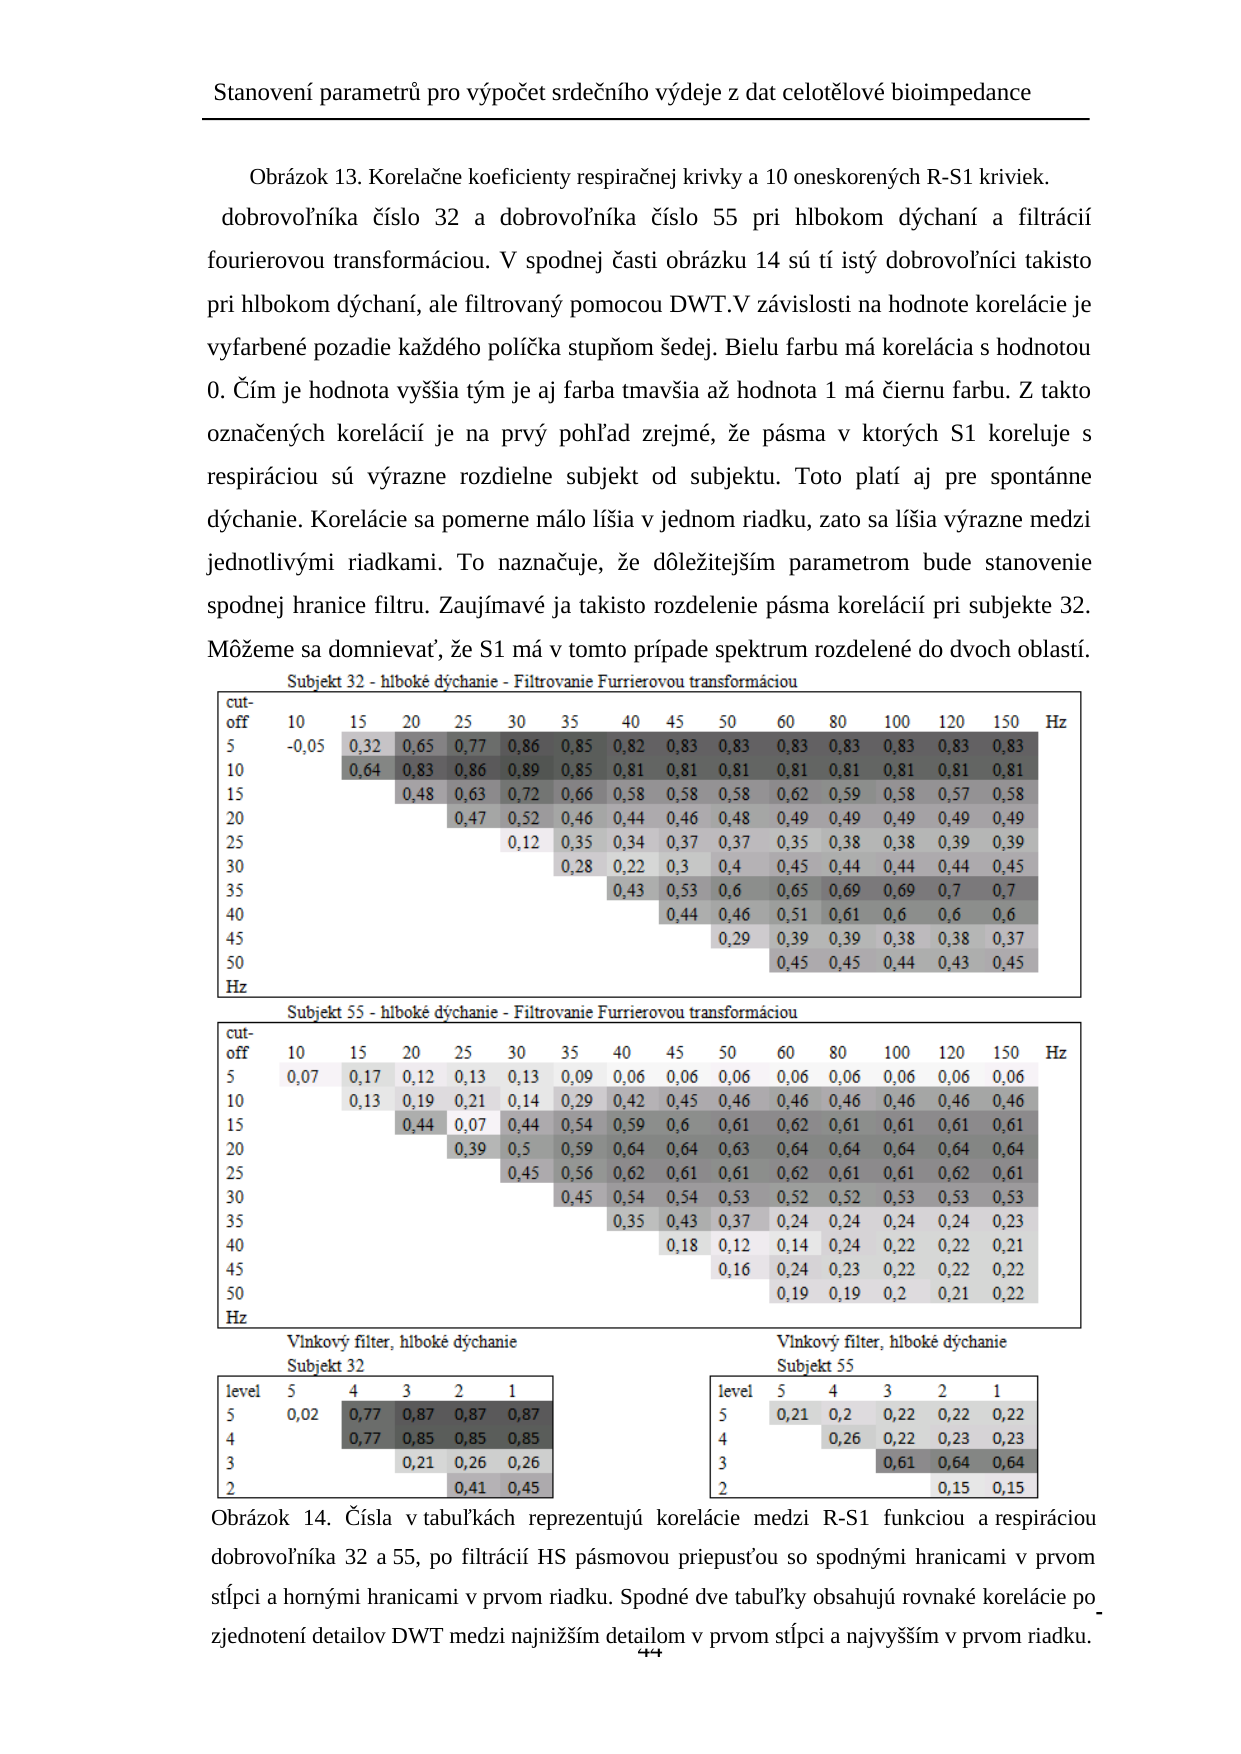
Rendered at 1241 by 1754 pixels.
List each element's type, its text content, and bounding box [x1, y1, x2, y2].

text Obrázok 13. Korelačne koeficienty respiračnej krivky a 10 oneskorených R-S1 kriviek. [207, 163, 1092, 189]
picture [206, 671, 1093, 1515]
text dobrovoľníka číslo 32 a dobrovoľníka číslo 55 pri hlbokom dýchaní a filtrácií fourierovou transformáciou. V spodnej časti obrázku 14 sú tí istý dobrovoľníci takisto pri hlbokom dýchaní, ale filtrovaný pomocou DWT.V závislosti na hodnote korelácie je vyfarbené pozadie každého políčka stupňom šedej. Bielu farbu má korelácia s hodnotou 0. Čím je hodnota vyššia tým je aj farba tmavšia až hodnota 1 má čiernu farbu. Z takto označených korelácií je na prvý pohľad zrejmé, že pásma v ktorých S1 koreluje s respiráciou sú výrazne rozdielne subjekt od subjektu. Toto platí aj pre spontánne dýchanie. Korelácie sa pomerne málo líšia v jednom riadku, zato sa líšia výrazne medzi jednotlivými riadkami. To naznačuje, že dôležitejším parametrom bude stanovenie spodnej hranice filtru. Zaujímavé ja takisto rozdelenie pásma korelácií pri subjekte 32. Môžeme sa domnievať, že S1 má v tomto prípade spektrum rozdelené do dvoch oblastí. Hodnoty korelácií po fourierovej transformácií a DWT sú zhruba rovnaké. Ak pri jednom filtri zoberieme maximálnu hodnotu korelácie u každého subjektu, dostaneme množinu maximálnych korelácií pre daný filter a všetkých dobrovoľníkov. Mediány tejto množiny sú na obrázku 15. Prvá tabuľka reprezentuje hlboké dýchanie fourierovu transformáciu, druhá spontánne. dýchanie a fourierovú transformáciu. Posledné dve, Obrázok 15. Čísla v tabuľkách reprezentujú mediány korelácií medzi R-S1 krivkou a respiráciou 30 dobrovoľníkov. [207, 202, 1092, 662]
